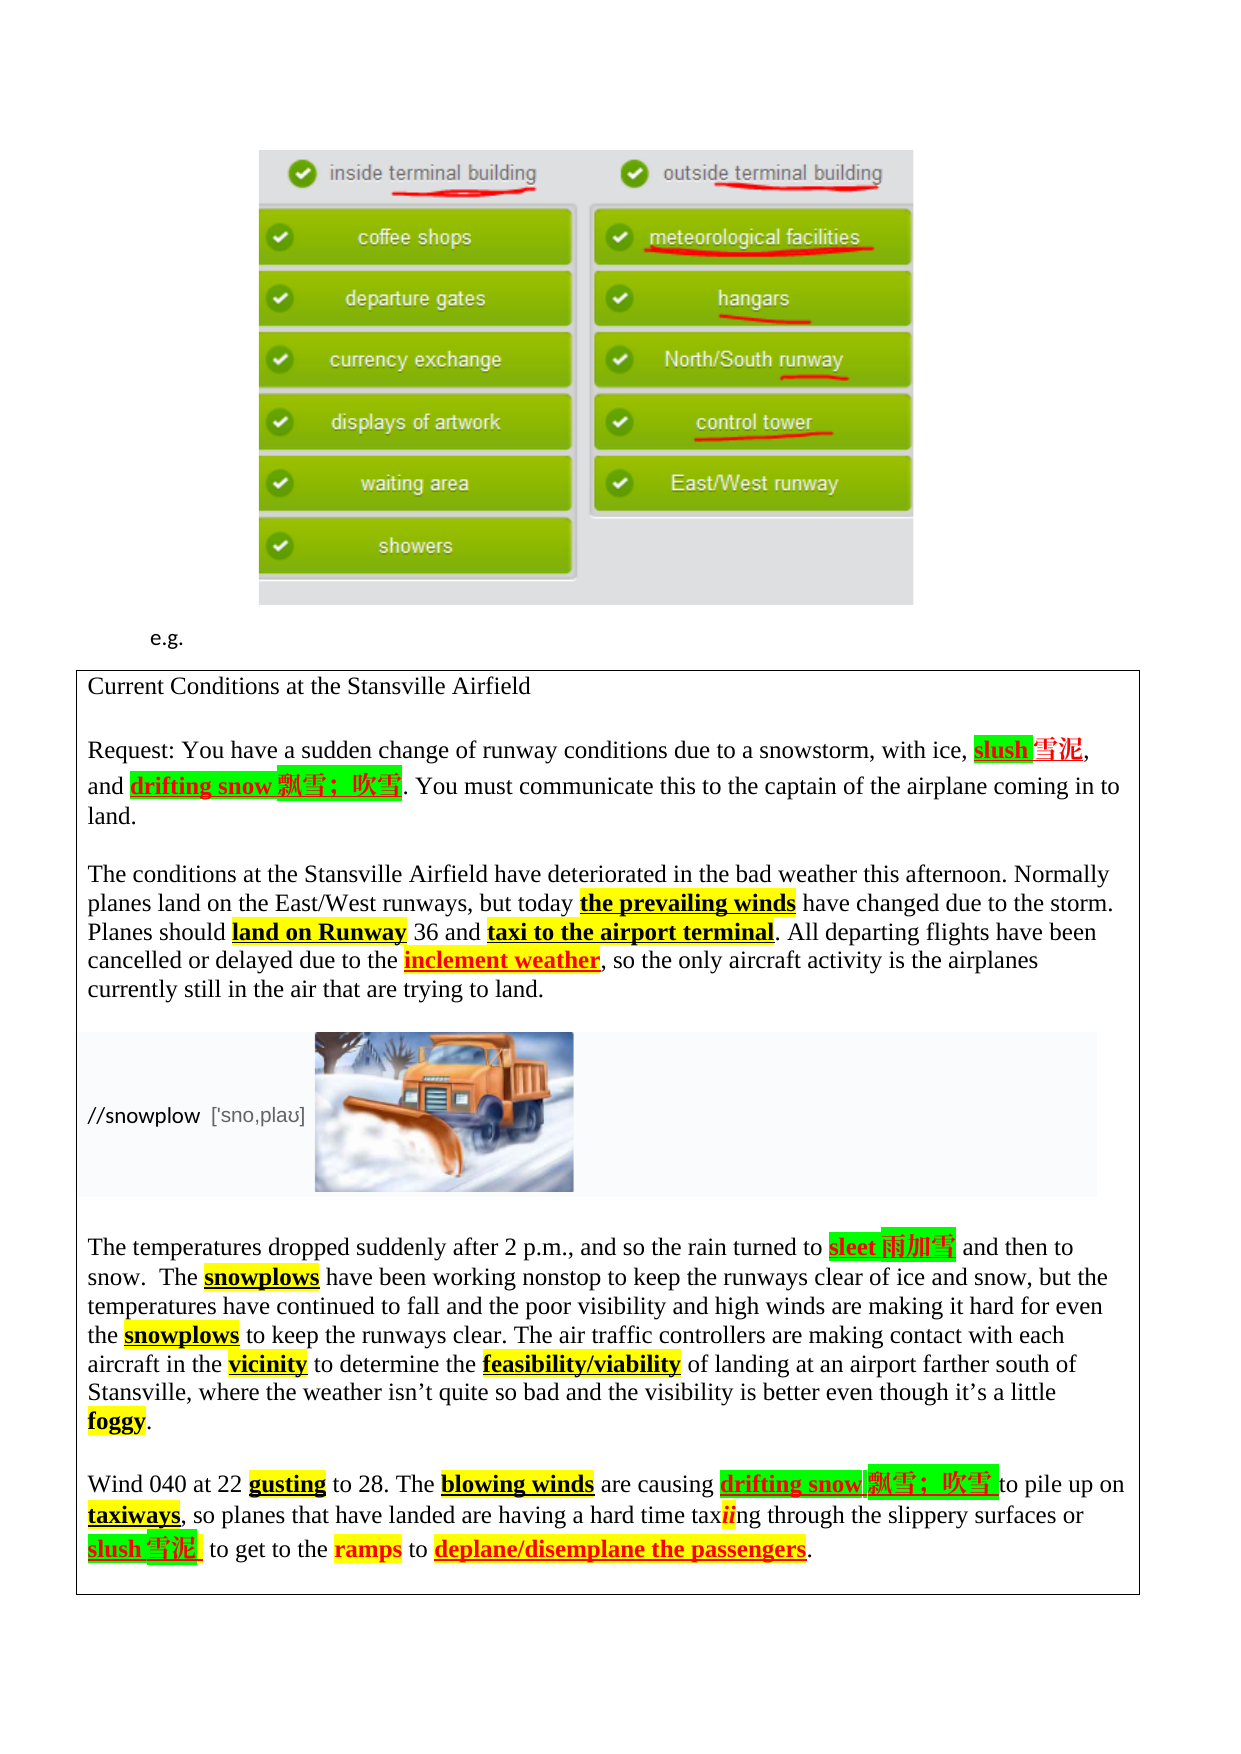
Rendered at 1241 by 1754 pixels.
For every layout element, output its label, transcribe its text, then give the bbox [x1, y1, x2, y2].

text e.g. [150, 623, 1090, 652]
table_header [77, 671, 1139, 1594]
picture [258, 150, 914, 605]
picture [310, 1032, 575, 1192]
